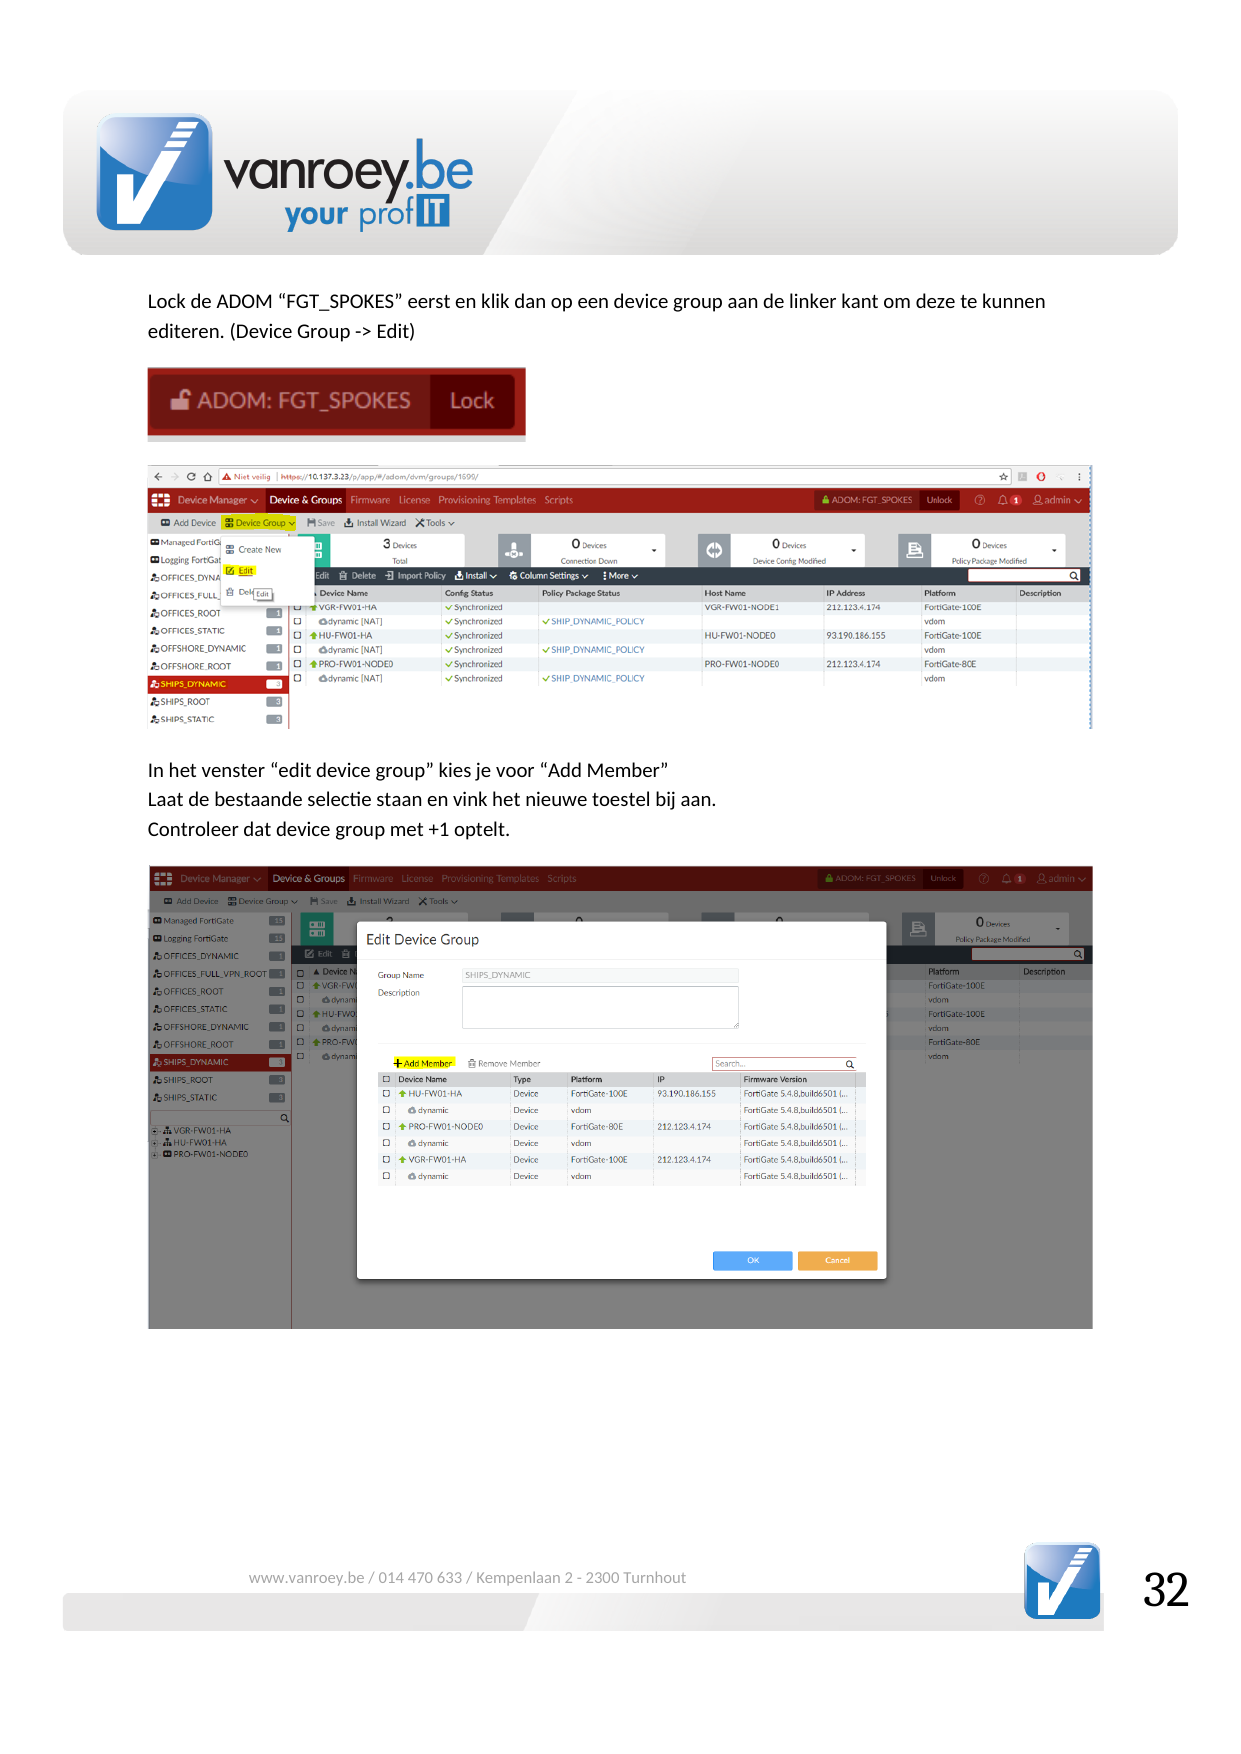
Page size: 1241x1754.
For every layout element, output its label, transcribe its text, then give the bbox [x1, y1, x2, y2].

picture [63, 90, 1178, 255]
text Lock de ADOM “FGT_SPOKES” eerst en klik dan op een device group aan de linker kant om deze te kunnen editeren. (Device Group -> Edit) [148, 289, 1093, 343]
picture [147, 367, 526, 442]
picture [147, 865, 1093, 1329]
picture [147, 465, 1093, 734]
picture [62, 1542, 1103, 1631]
text In het venster “edit device group” kies je voor “Add Member” Laat de bestaande selectie staan en vink het nieuwe toestel bij aan. Controleer dat device group met +1 optelt. [148, 757, 1093, 841]
